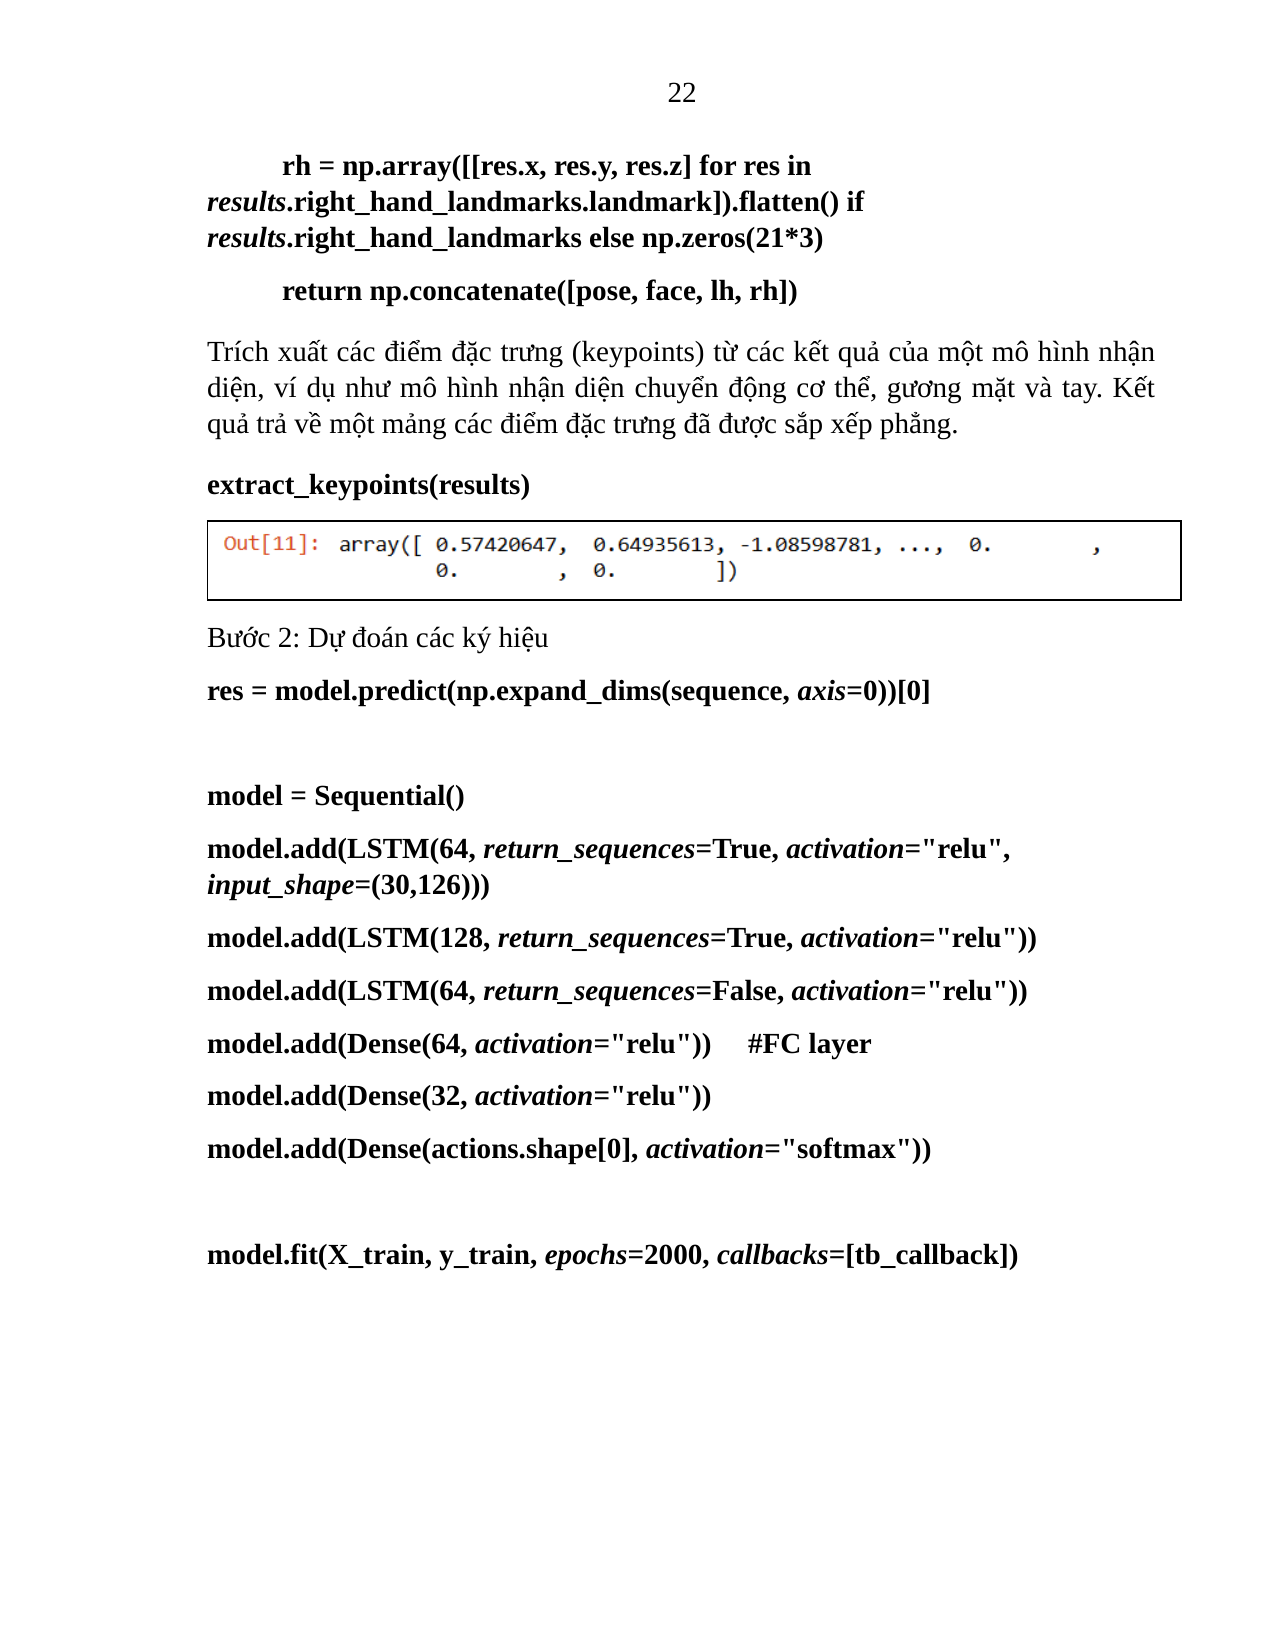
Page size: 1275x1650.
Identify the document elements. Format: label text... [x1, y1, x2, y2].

text model.add(LSTM(64, return_sequences=True, activation="relu", input_shape=(30,126))) [207, 831, 1157, 901]
text model.add(LSTM(64, return_sequences=False, activation="relu")) [207, 973, 1157, 1006]
text model.add(Dense(actions.shape[0], activation="softmax")) [207, 1131, 1157, 1165]
text Bước 2: Dự đoán các ký hiệu [207, 620, 1157, 653]
text extract_keypoints(results) [207, 467, 1157, 501]
text model = Sequential() [207, 778, 1157, 812]
text model.add(Dense(64, activation="relu")) #FC layer [207, 1026, 1157, 1059]
picture [208, 522, 1180, 599]
text rh = np.array([[res.x, res.y, res.z] for res in results.right_hand_landmarks.landmark]).flatten() if results.right_hand_landmarks else np.zeros(21*3) [207, 148, 1157, 253]
text model.add(LSTM(128, return_sequences=True, activation="relu")) [207, 920, 1157, 954]
text return np.concatenate([pose, face, lh, rh]) [207, 273, 1157, 306]
text model.fit(X_train, y_train, epochs=2000, callbacks=[tb_callback]) [207, 1237, 1157, 1271]
text Trích xuất các điểm đặc trưng (keypoints) từ các kết quả của một mô hình nhận diện, ví dụ như mô hình nhận diện chuyển động cơ thể, gương mặt và tay. Kết quả trả về một mảng các điểm đặc trưng đã được sắp xếp phẳng. [207, 334, 1157, 440]
text model.add(Dense(32, activation="relu")) [207, 1078, 1157, 1112]
text res = model.predict(np.expand_dims(sequence, axis=0))[0] [207, 673, 1157, 706]
